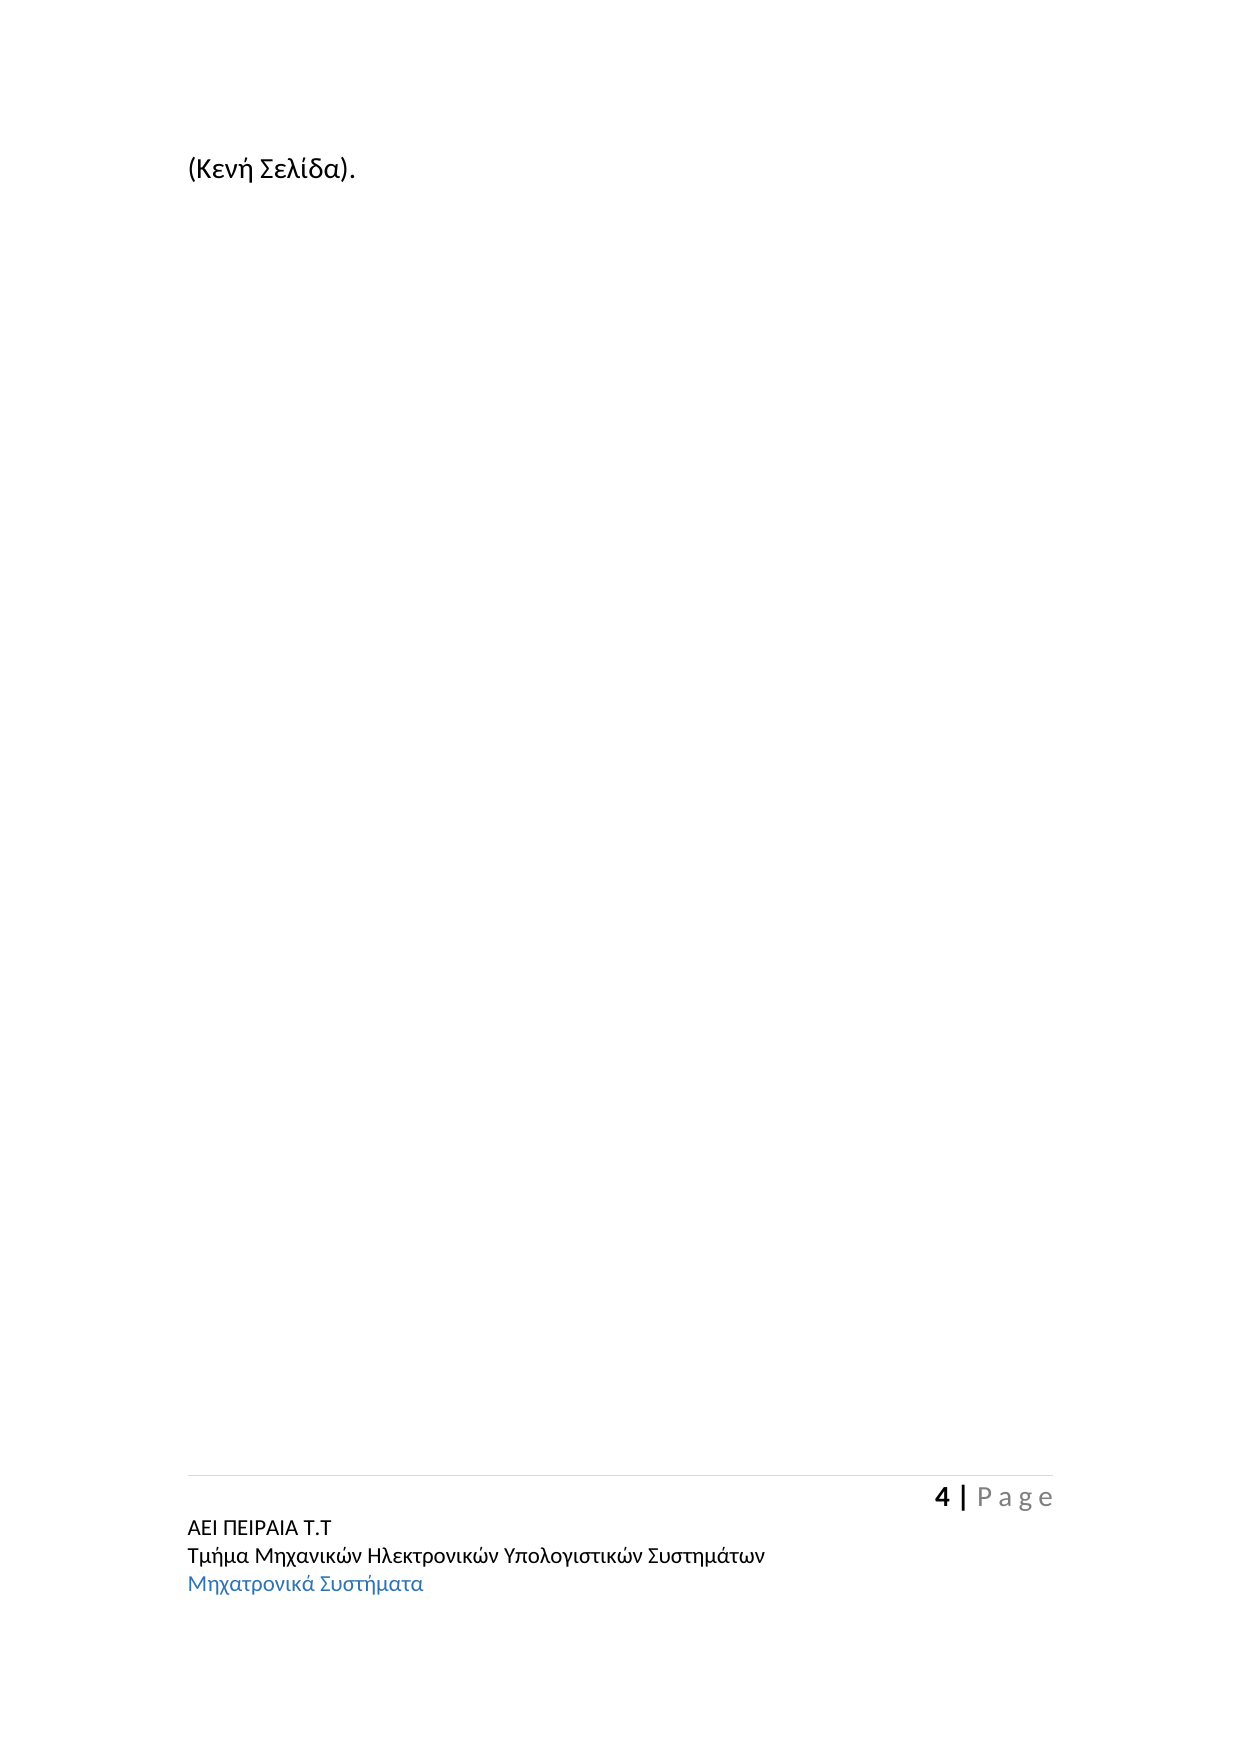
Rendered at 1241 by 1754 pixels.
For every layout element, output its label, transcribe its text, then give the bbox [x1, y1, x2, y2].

text (Κενή Σελίδα). [187, 150, 1053, 186]
